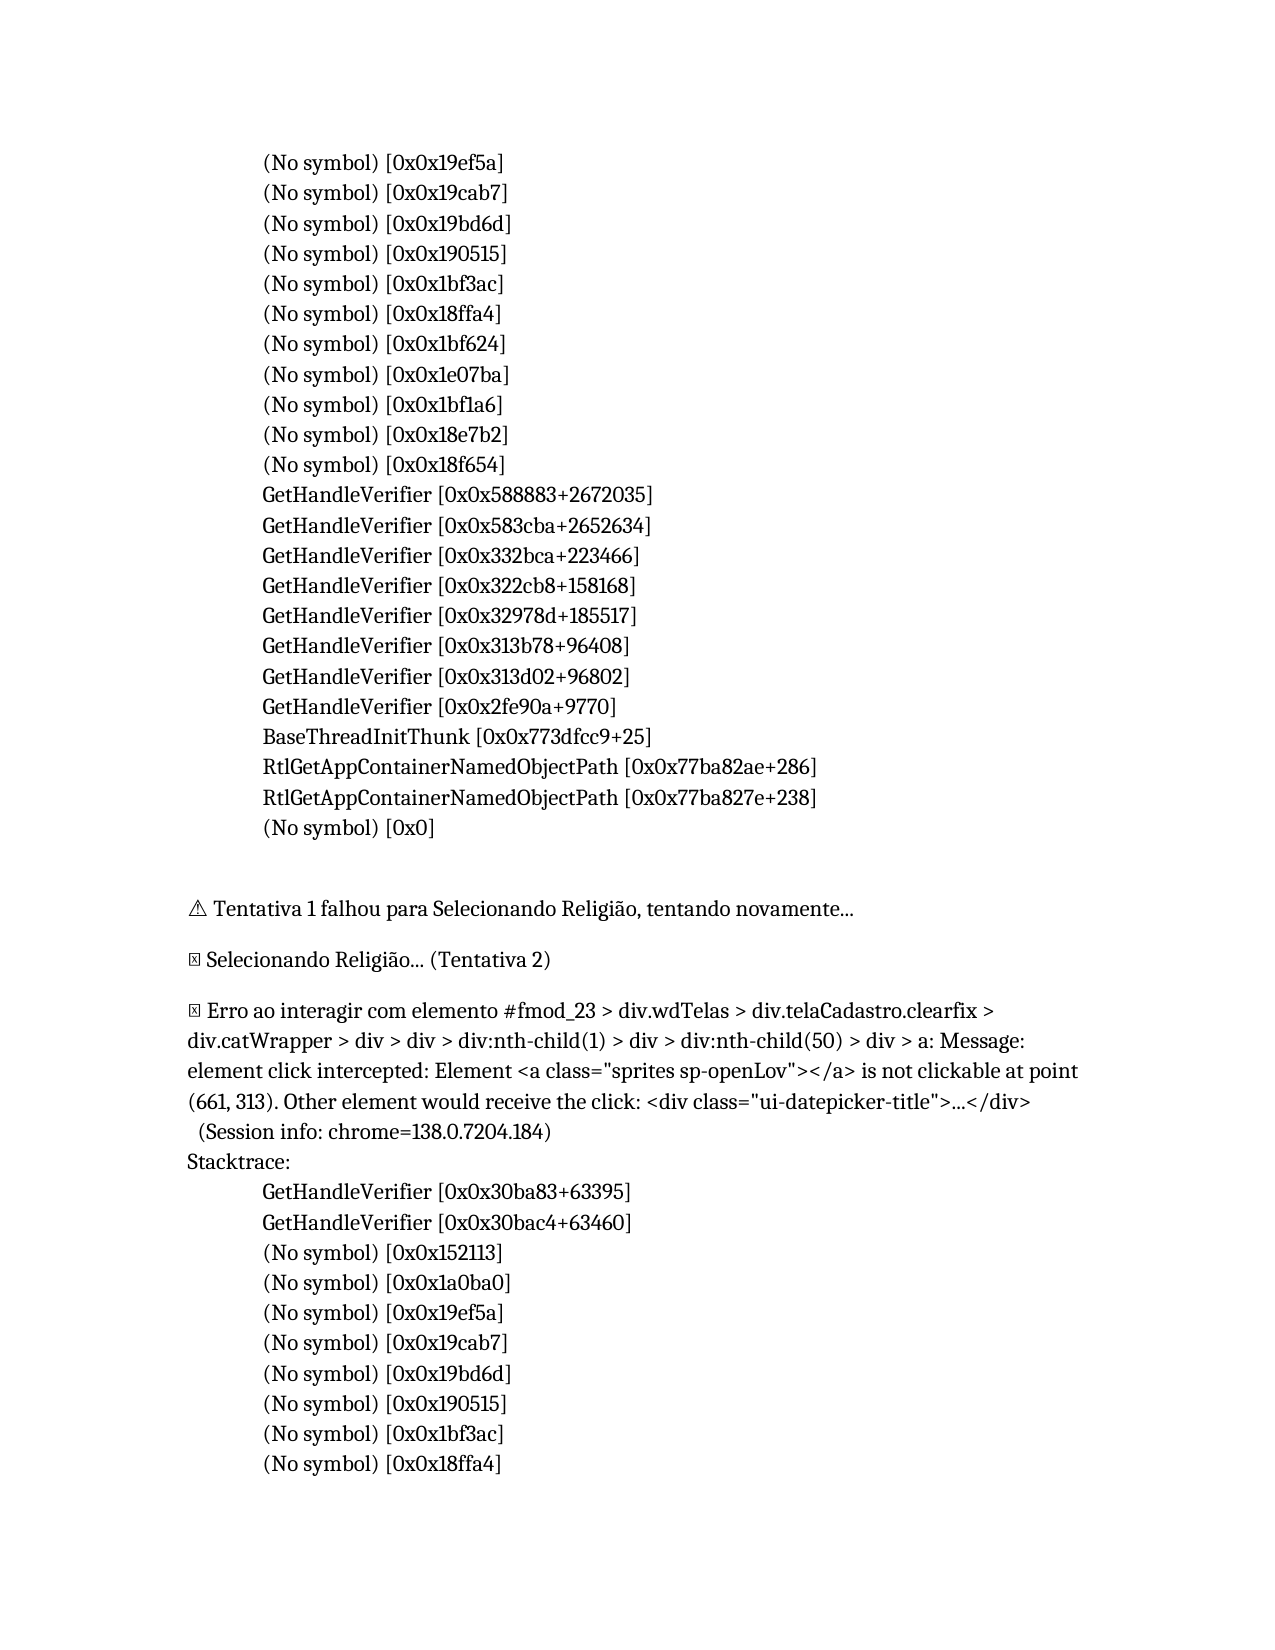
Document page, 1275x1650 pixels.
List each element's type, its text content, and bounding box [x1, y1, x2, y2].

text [187, 998, 1087, 1477]
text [187, 150, 1087, 871]
text 🔄 Selecionando Religião... (Tentativa 2) [187, 947, 1087, 973]
text ⚠️ Tentativa 1 falhou para Selecionando Religião, tentando novamente... [187, 896, 1087, 922]
